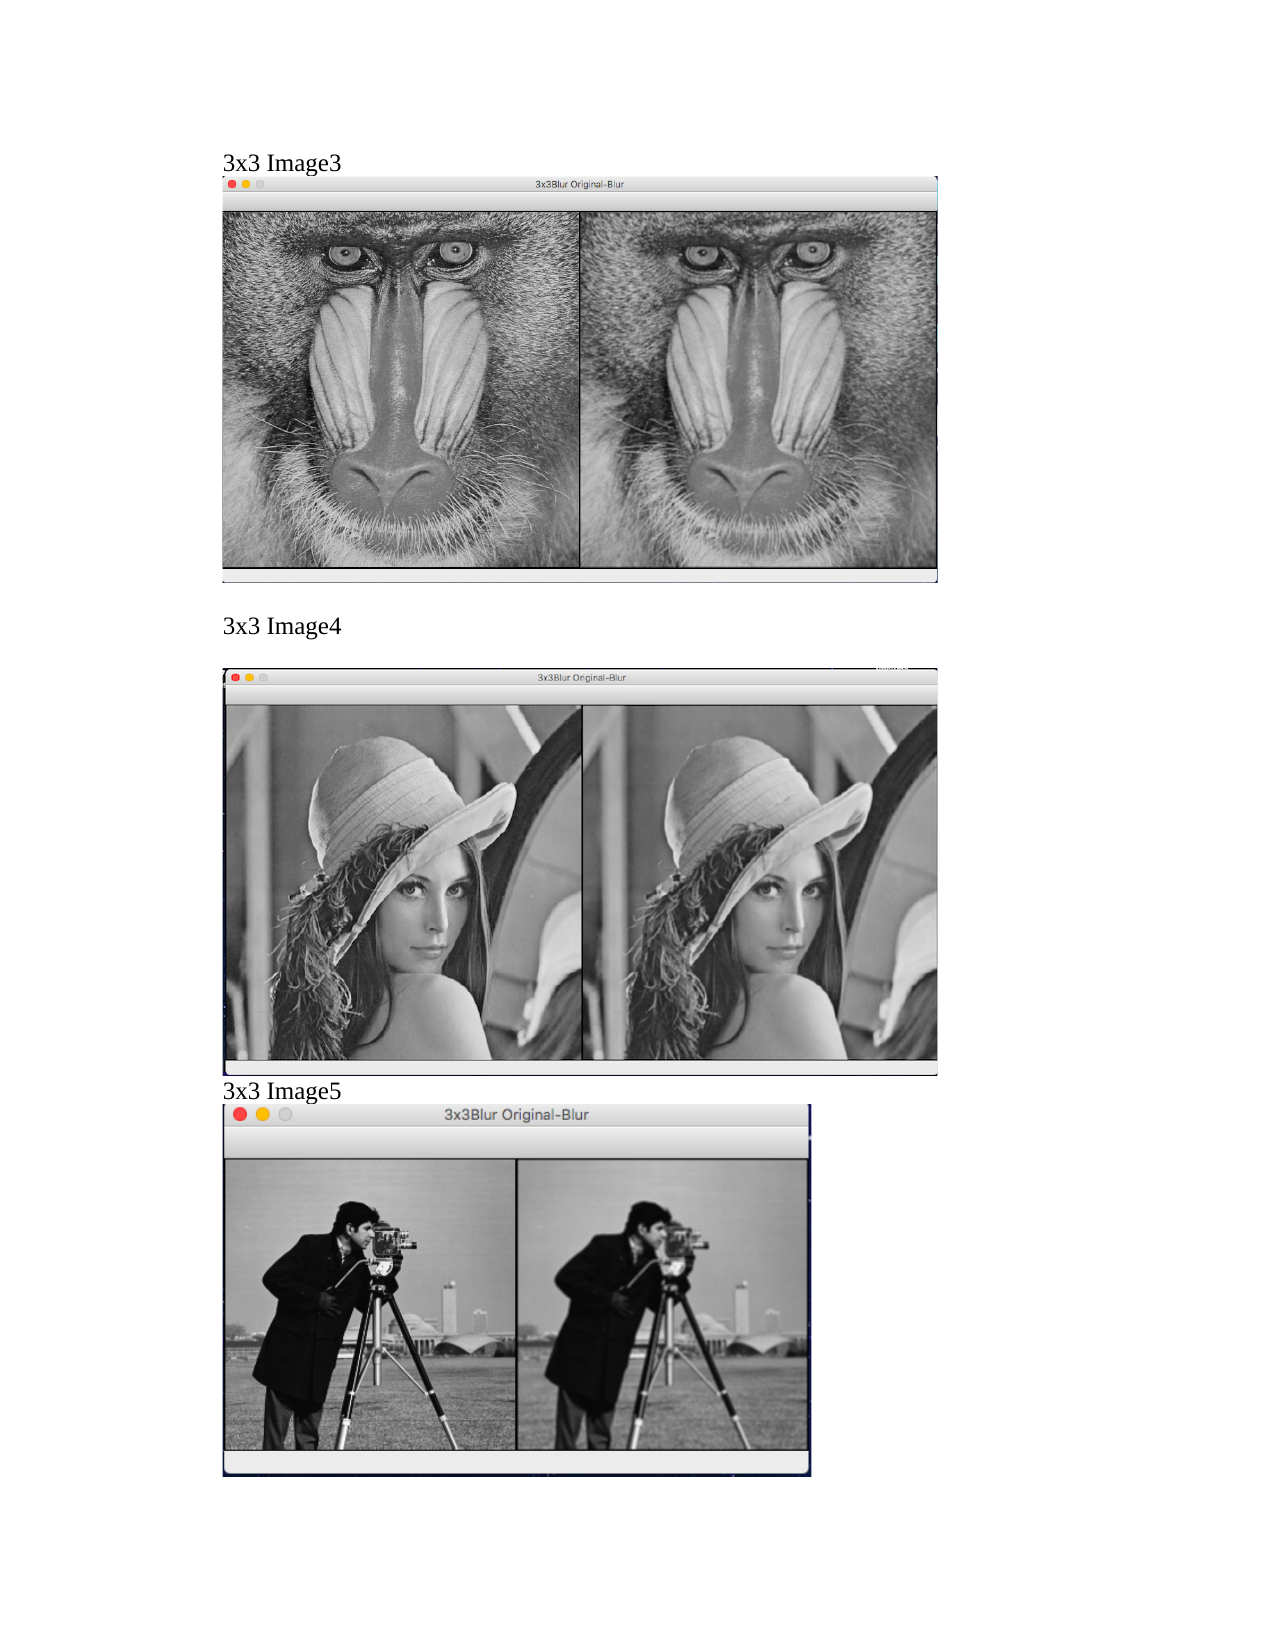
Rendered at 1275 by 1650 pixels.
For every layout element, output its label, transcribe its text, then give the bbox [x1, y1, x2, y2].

picture [222, 1104, 812, 1477]
list 3x3 Image3 [223, 148, 1127, 176]
list 3x3 Image4 [223, 611, 1127, 640]
text 3x3 Image5 [148, 1076, 1127, 1104]
picture [222, 668, 938, 1076]
picture [222, 176, 938, 583]
